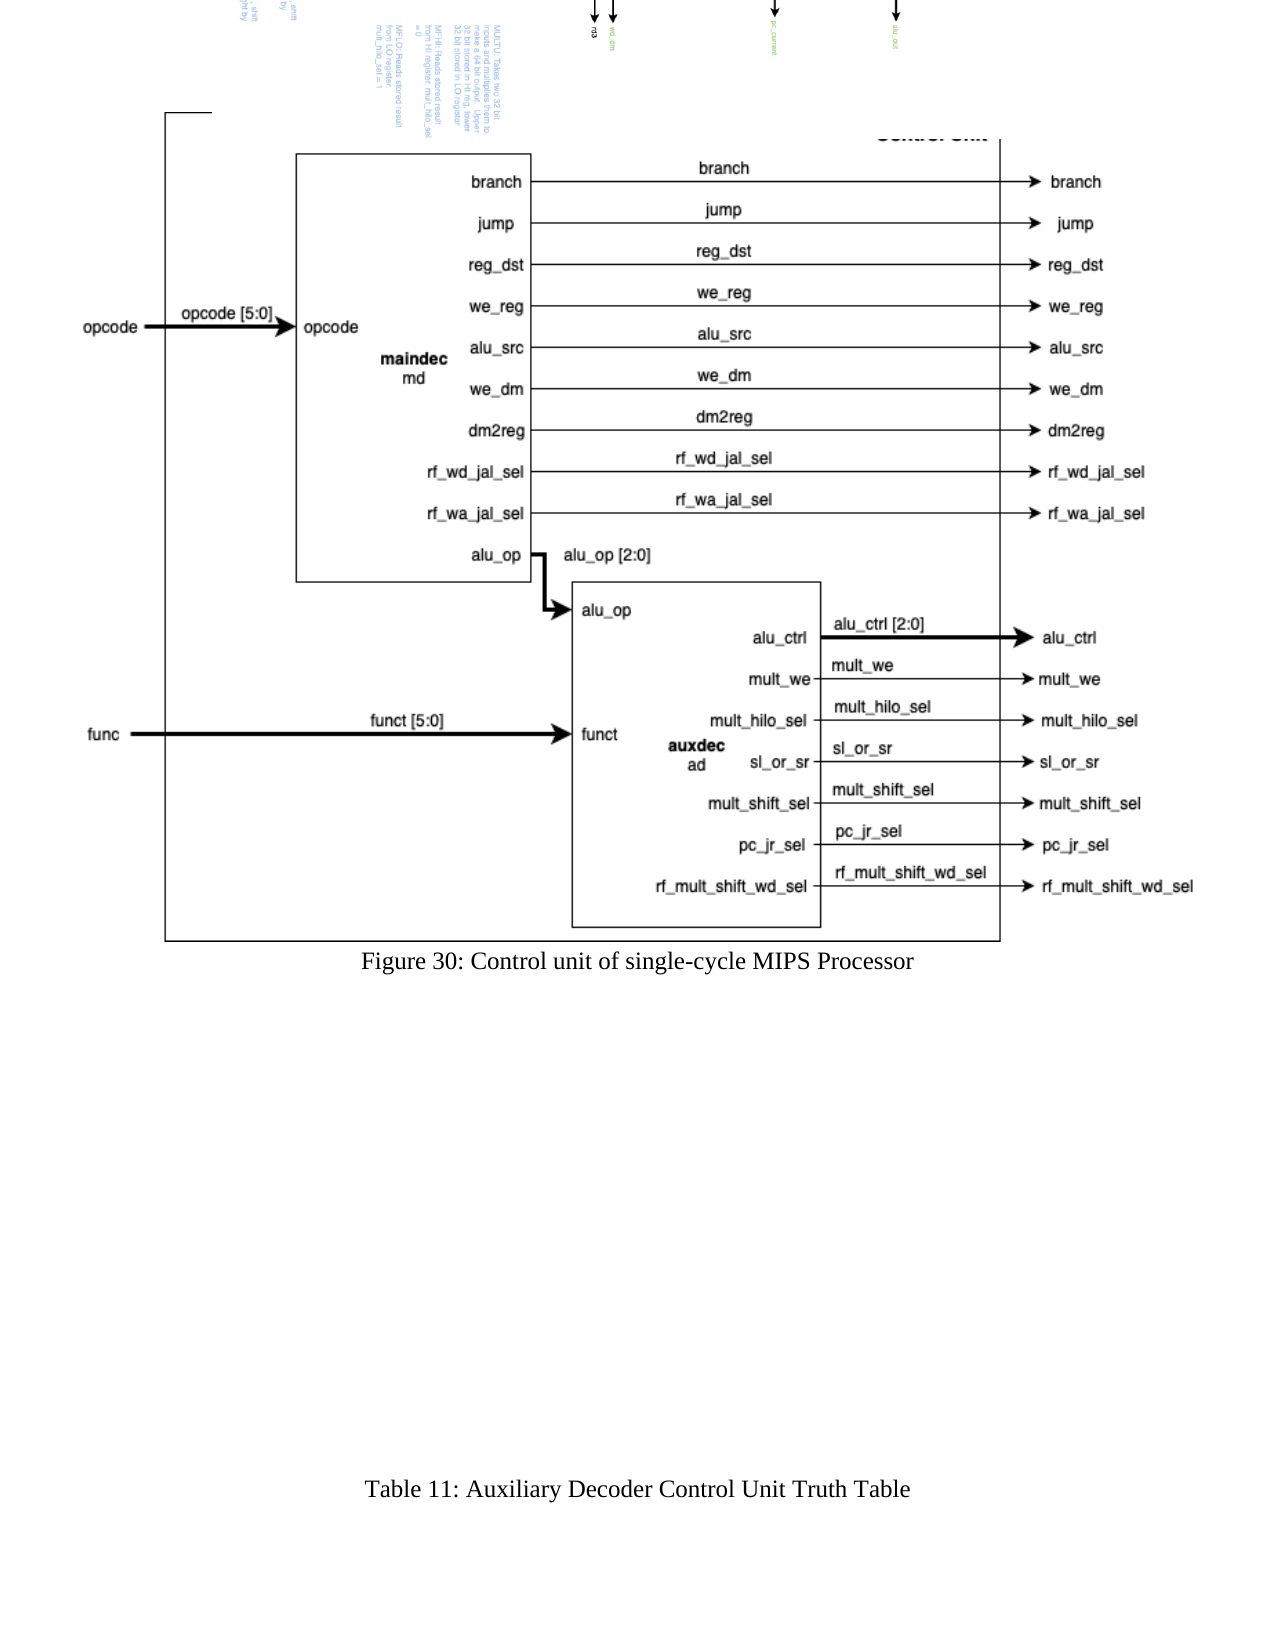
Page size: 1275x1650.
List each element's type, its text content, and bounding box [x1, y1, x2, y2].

picture [75, 0, 1200, 942]
text Table 11: Auxiliary Decoder Control Unit Truth Table [75, 1474, 1200, 1503]
text Figure 30: Control unit of single-cycle MIPS Processor [75, 946, 1200, 975]
